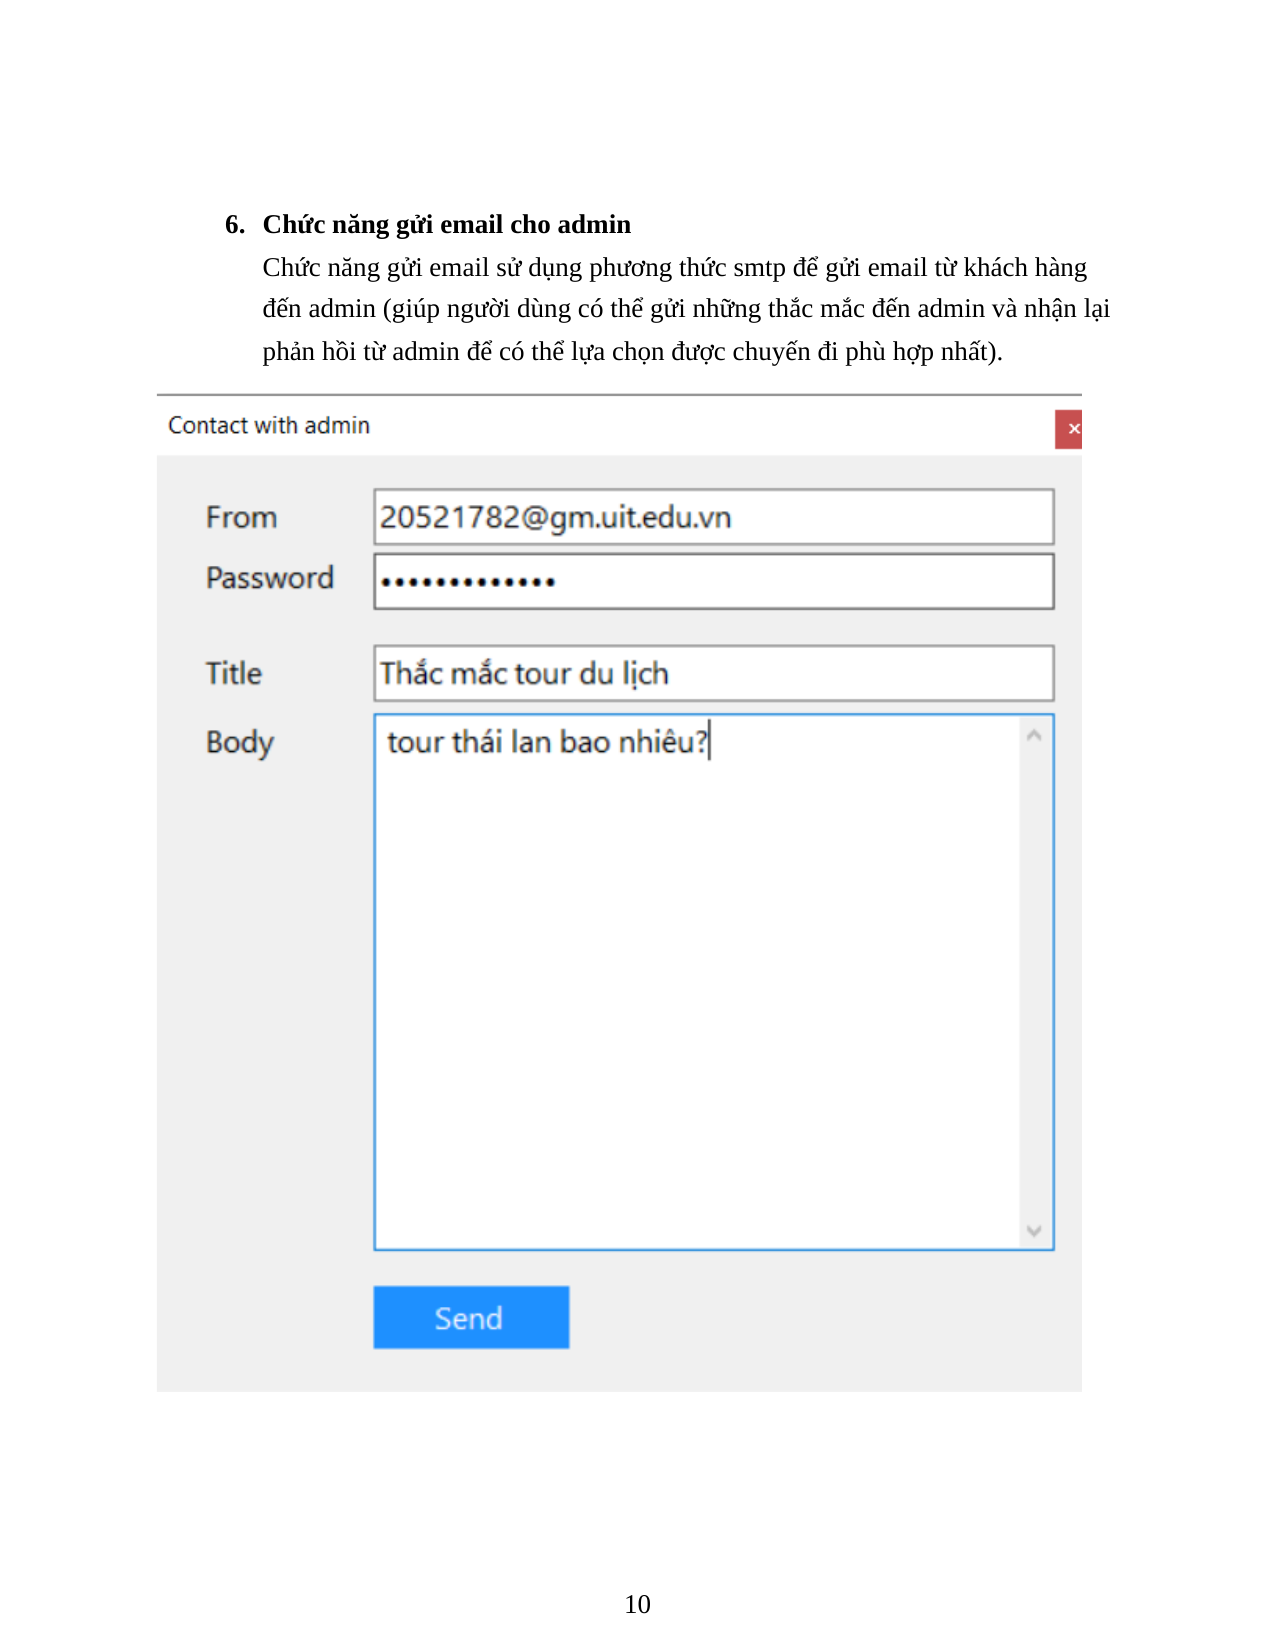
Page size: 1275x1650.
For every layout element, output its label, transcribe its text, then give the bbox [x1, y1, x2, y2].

picture [156, 393, 1082, 1392]
list Chức năng gửi email cho admin [225, 209, 1125, 240]
list Chức năng gửi email sử dụng phương thức smtp để gửi email từ khách hàng đến admin (giúp người dùng có thể gửi những thắc mắc đến admin và nhận lại phản hồi từ admin để có thể lựa chọn được chuyến đi phù hợp nhất). [262, 251, 1125, 366]
